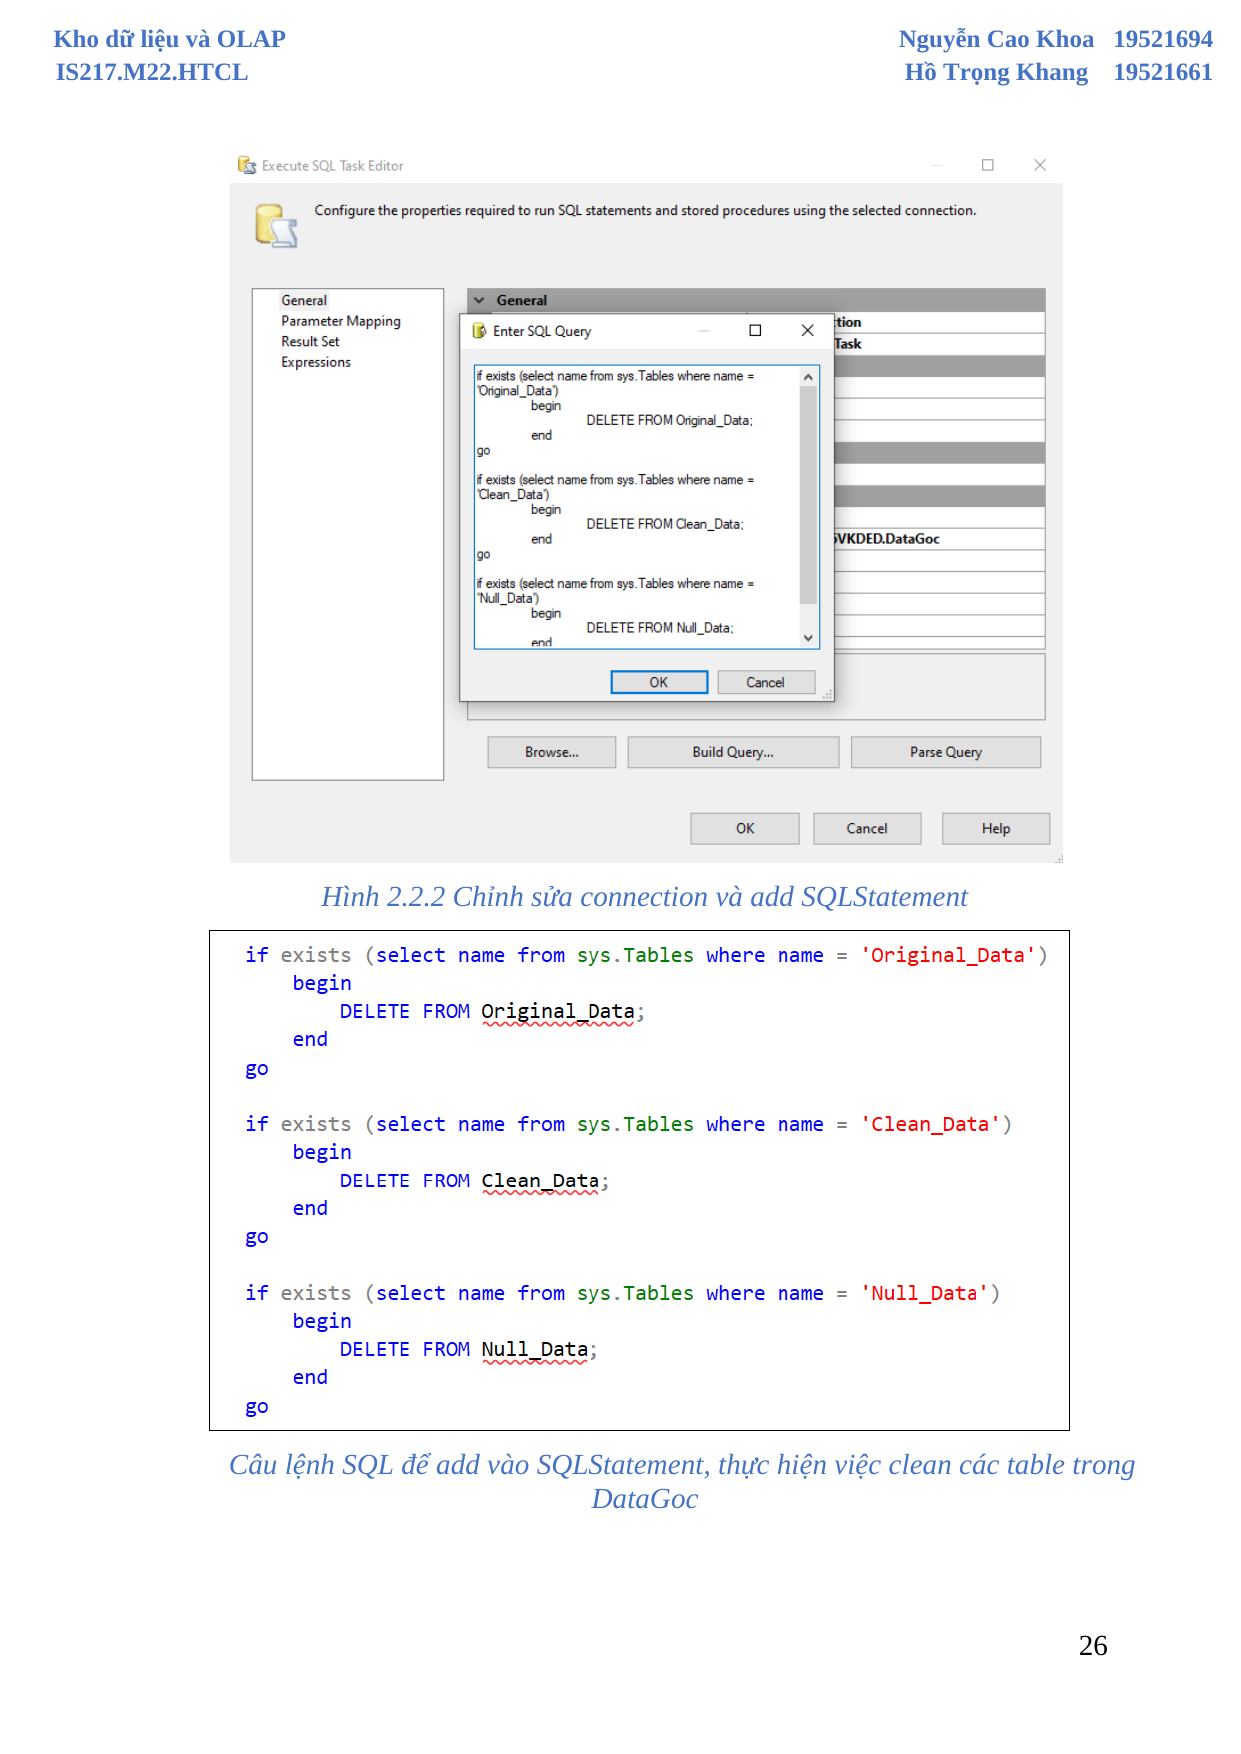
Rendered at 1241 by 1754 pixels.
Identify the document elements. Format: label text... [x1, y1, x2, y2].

picture [210, 931, 1069, 1430]
picture [229, 150, 1063, 863]
text Hình 2.2.2 Chỉnh sửa connection và add SQLStatement [150, 879, 1142, 913]
text Câu lệnh SQL để add vào SQLStatement, thực hiện việc clean các table trong DataGoc [150, 1447, 1142, 1514]
